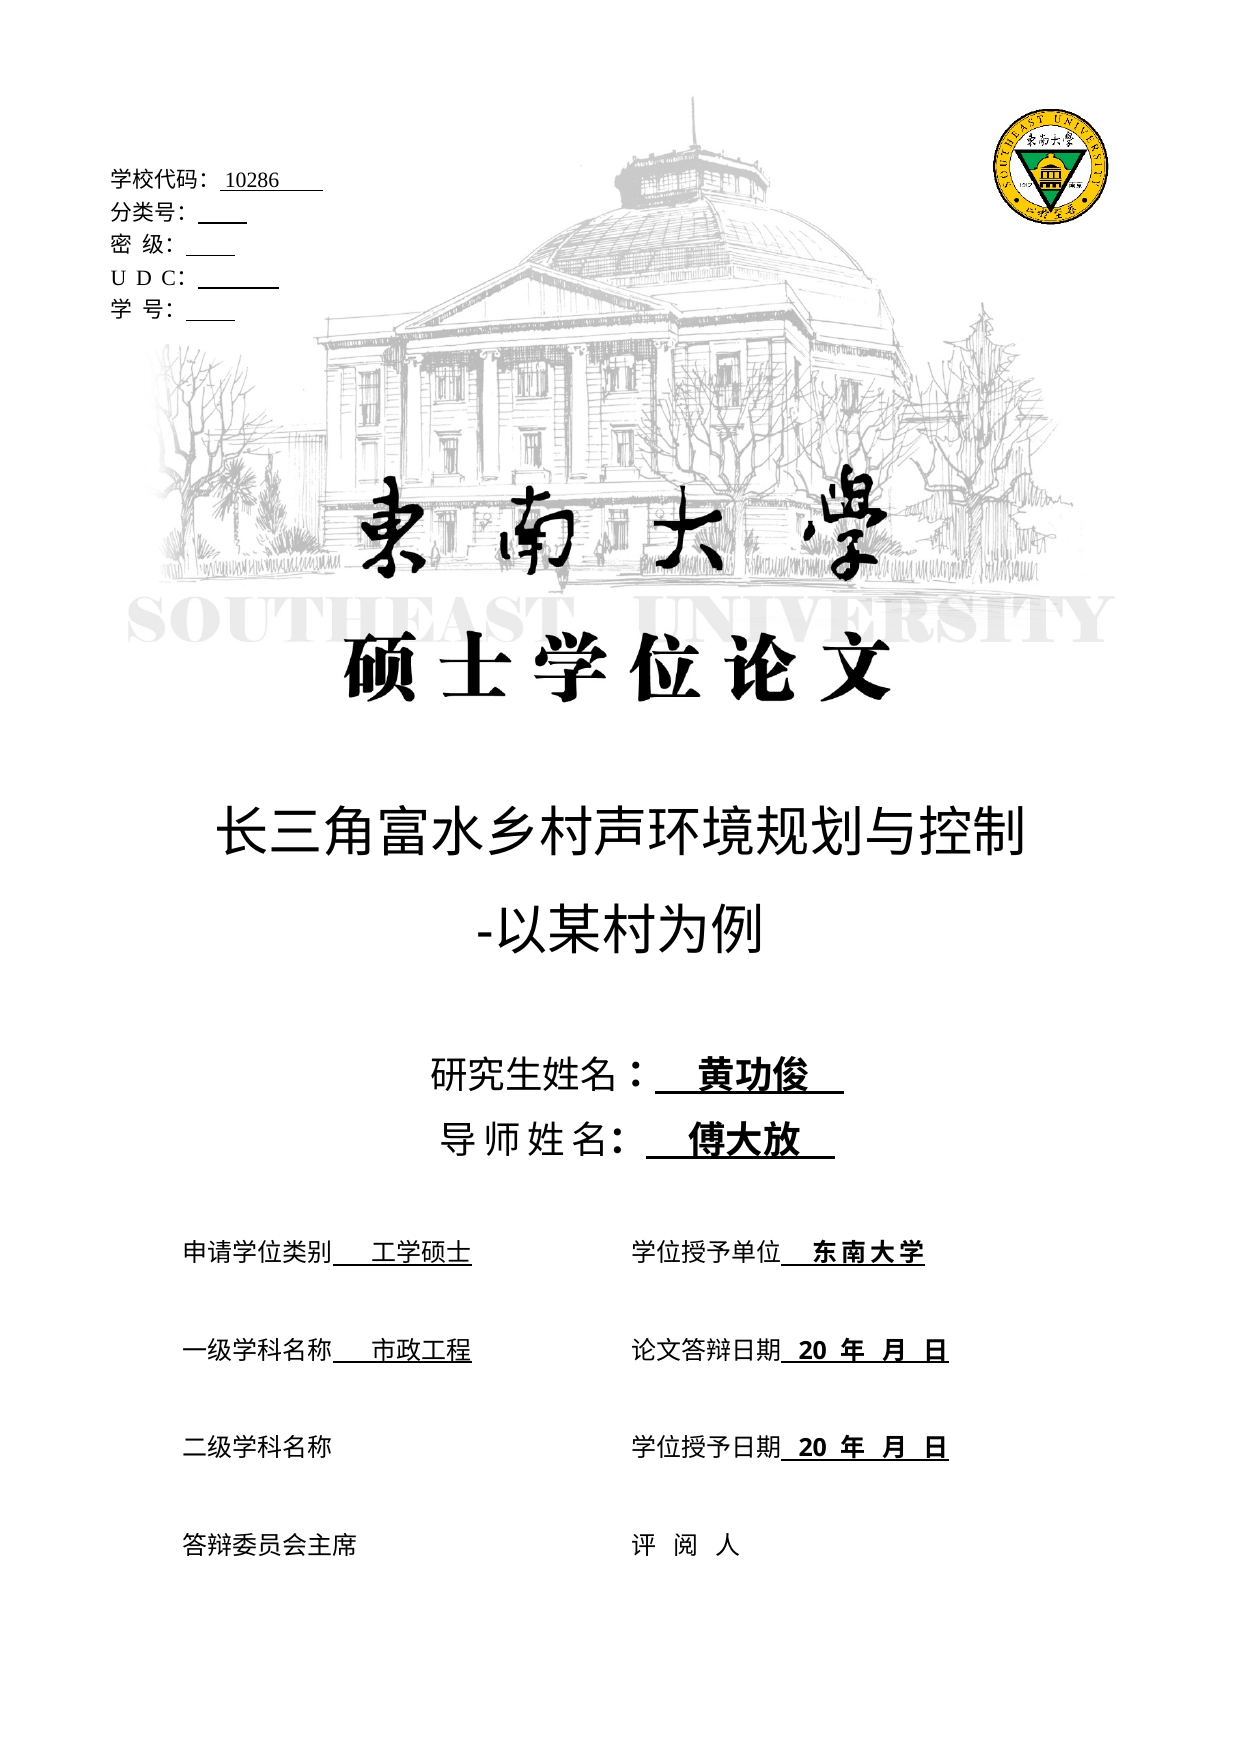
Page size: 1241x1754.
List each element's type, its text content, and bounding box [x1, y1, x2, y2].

text UDC： [110, 259, 1092, 292]
table_cell 学位授予日期 20 年 月 日 [620, 1397, 1069, 1494]
text 分类号： [110, 194, 1092, 227]
text 导师姓名： 傅大放 [148, 1104, 1092, 1169]
table_cell 答辩委员会主席 [171, 1495, 620, 1592]
text 研究生姓名： 黄功俊 [148, 1039, 1092, 1104]
table_header 申请学位类别 工学硕士 [171, 1202, 620, 1299]
text 长三角富水乡村声环境规划与控制 [169, 779, 1071, 877]
text -以某村为例 [169, 877, 1071, 974]
text 密 级： [110, 227, 1092, 259]
table_cell 论文答辩日期 20 年 月 日 [620, 1300, 1069, 1397]
table_cell 一级学科名称 市政工程 [171, 1300, 620, 1397]
picture [92, 63, 1165, 742]
text 学 号： [110, 292, 1092, 324]
table_header 学位授予单位 东 南 大 学 [620, 1202, 1069, 1299]
table_cell 二级学科名称 [171, 1397, 620, 1494]
table_cell 评 阅 人 [620, 1495, 1069, 1592]
text 学校代码： 10286 [110, 162, 992, 194]
